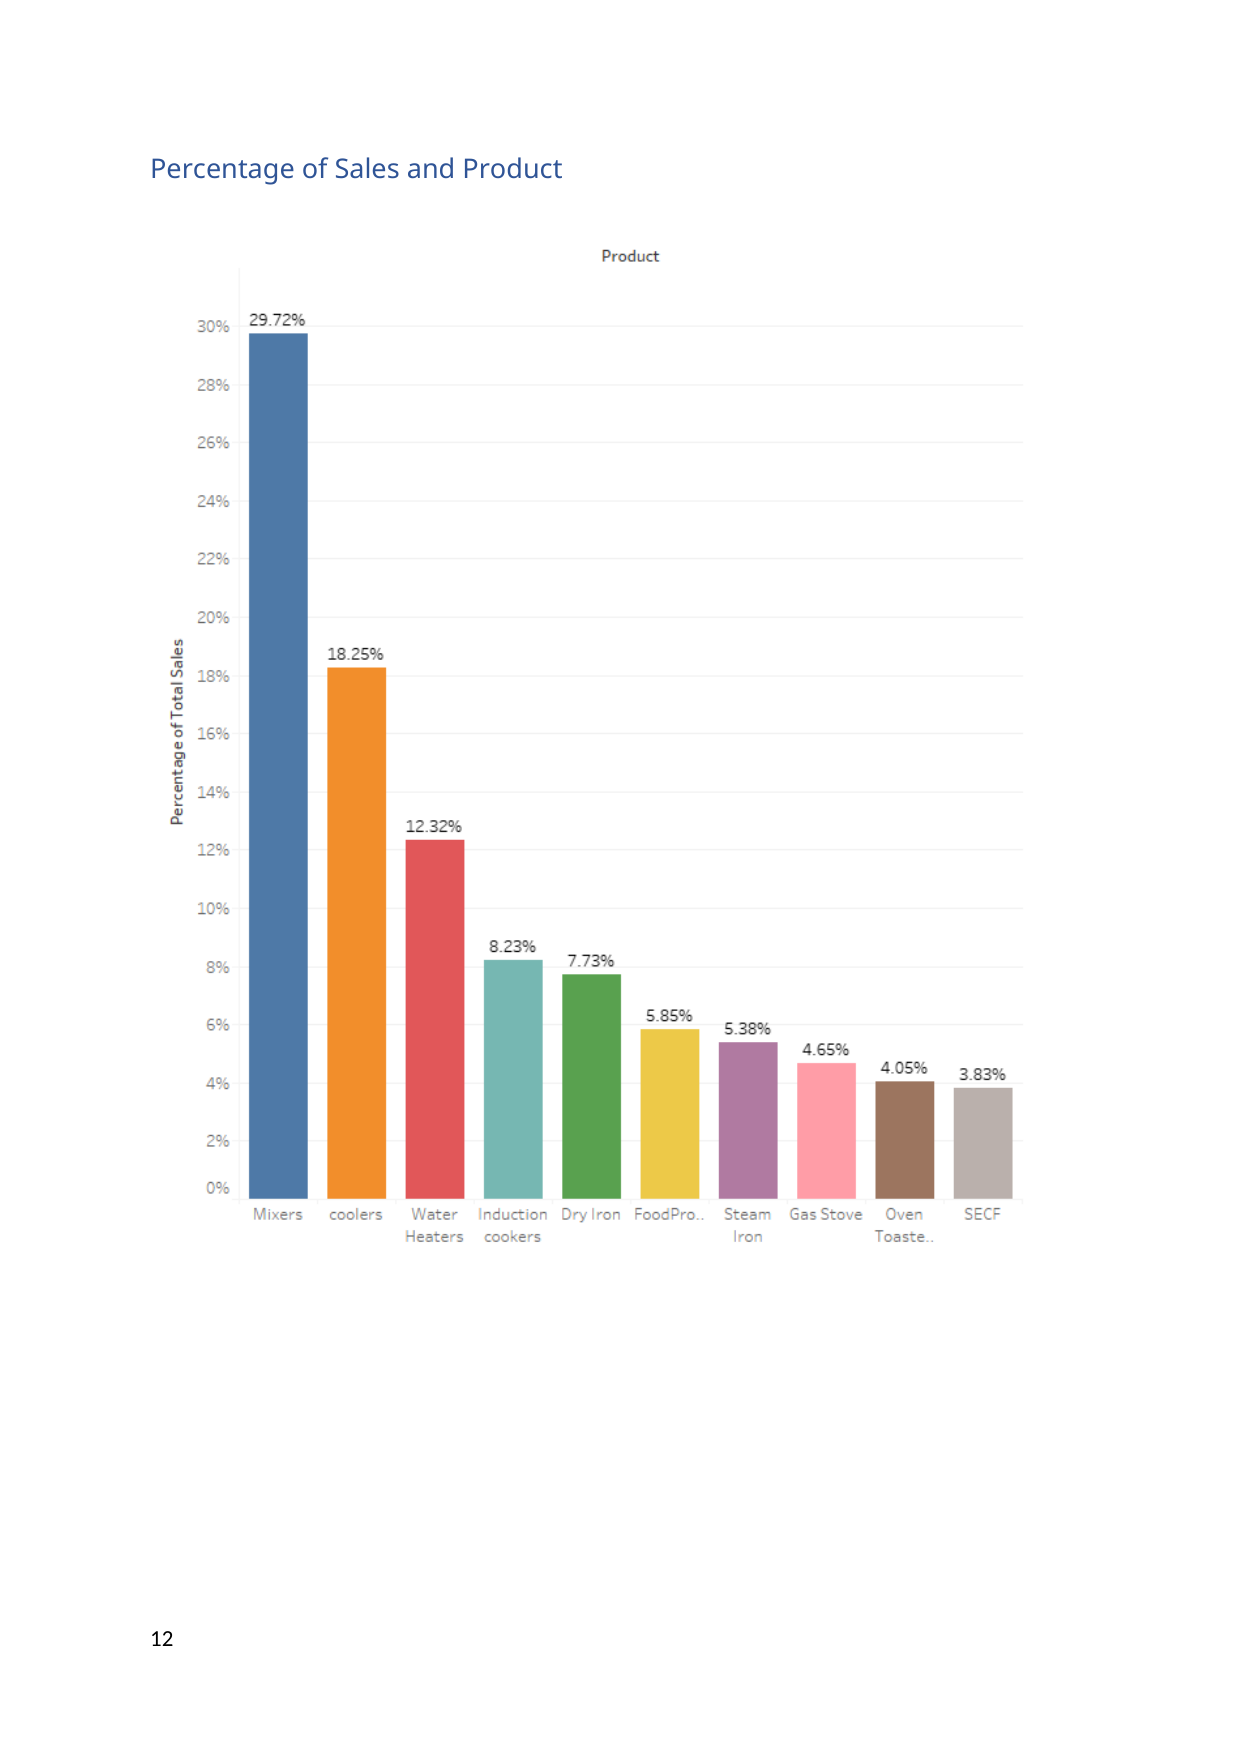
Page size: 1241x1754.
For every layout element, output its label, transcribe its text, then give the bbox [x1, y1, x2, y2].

picture [150, 233, 1091, 1259]
subtitle Percentage of Sales and Product [150, 150, 1090, 187]
